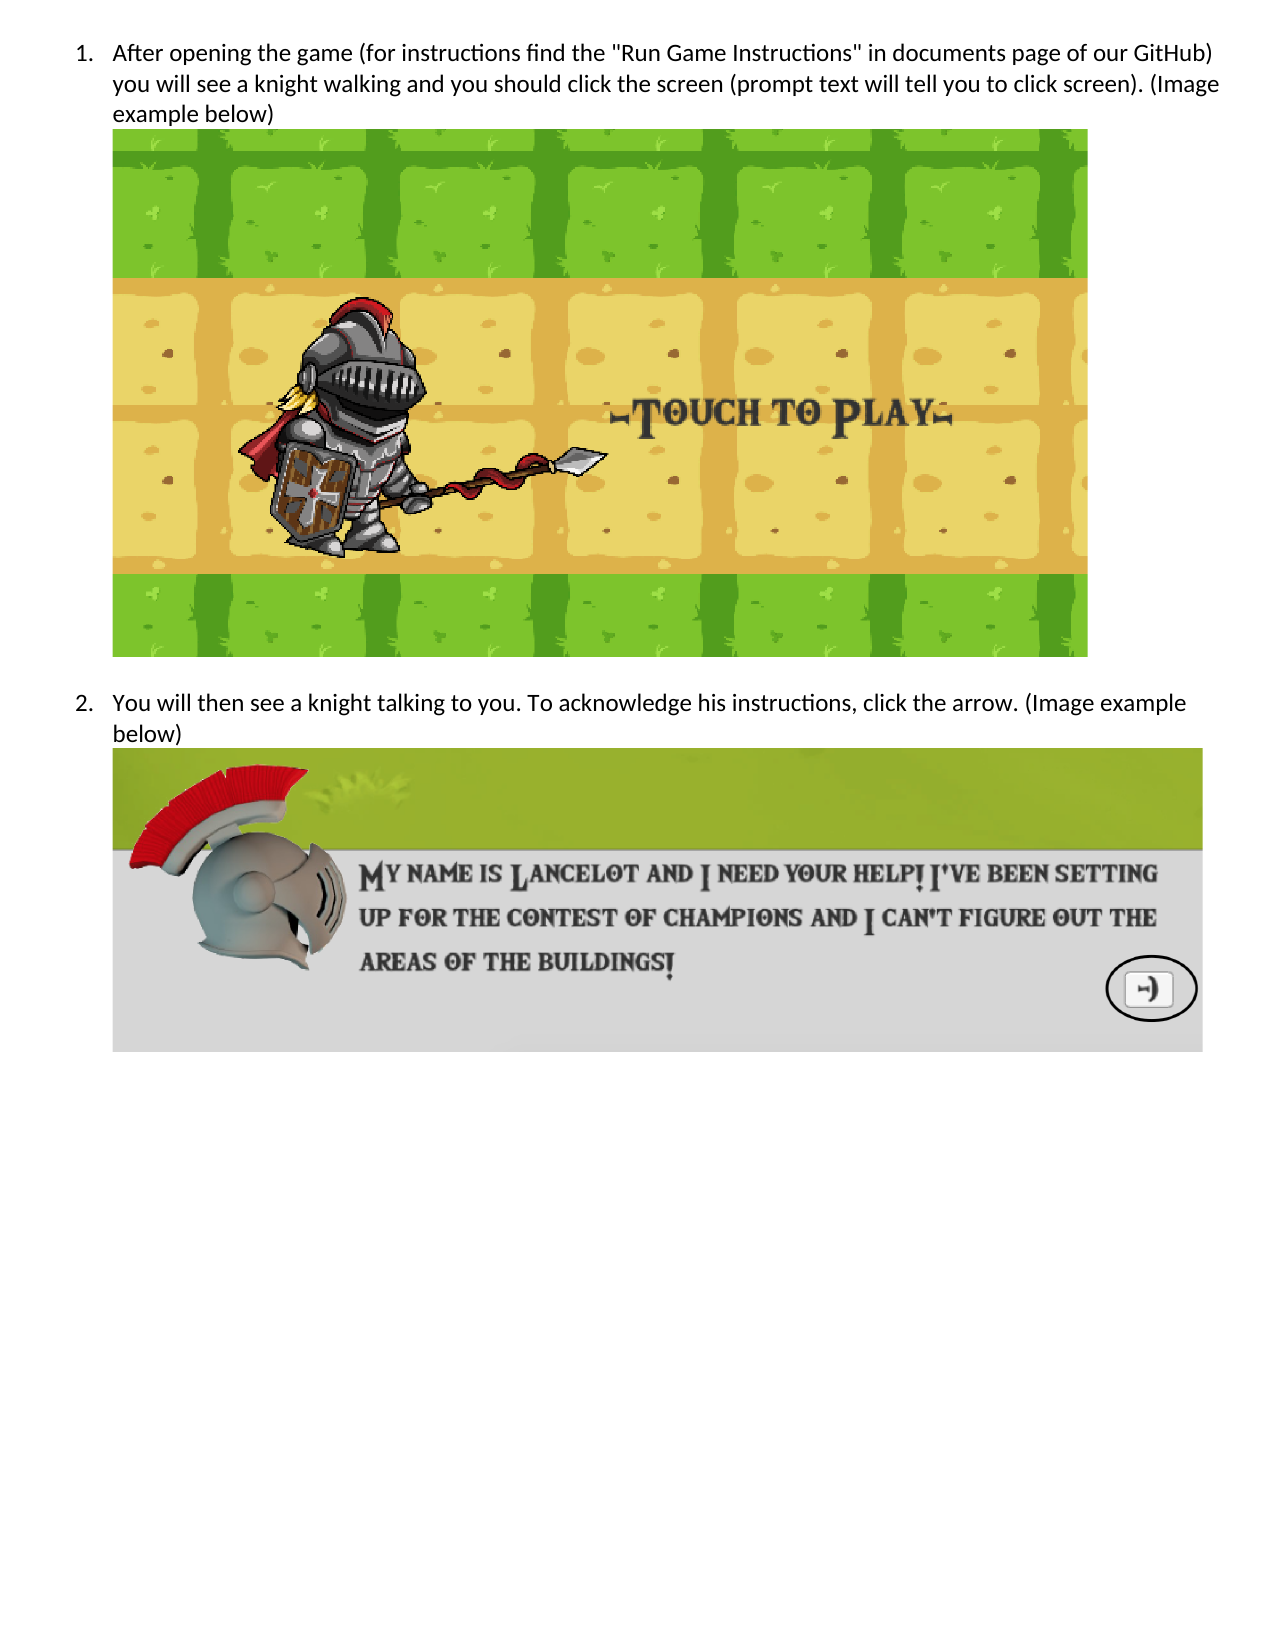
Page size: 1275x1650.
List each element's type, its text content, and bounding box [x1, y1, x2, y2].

picture [112, 748, 1203, 1052]
picture [112, 129, 1088, 657]
